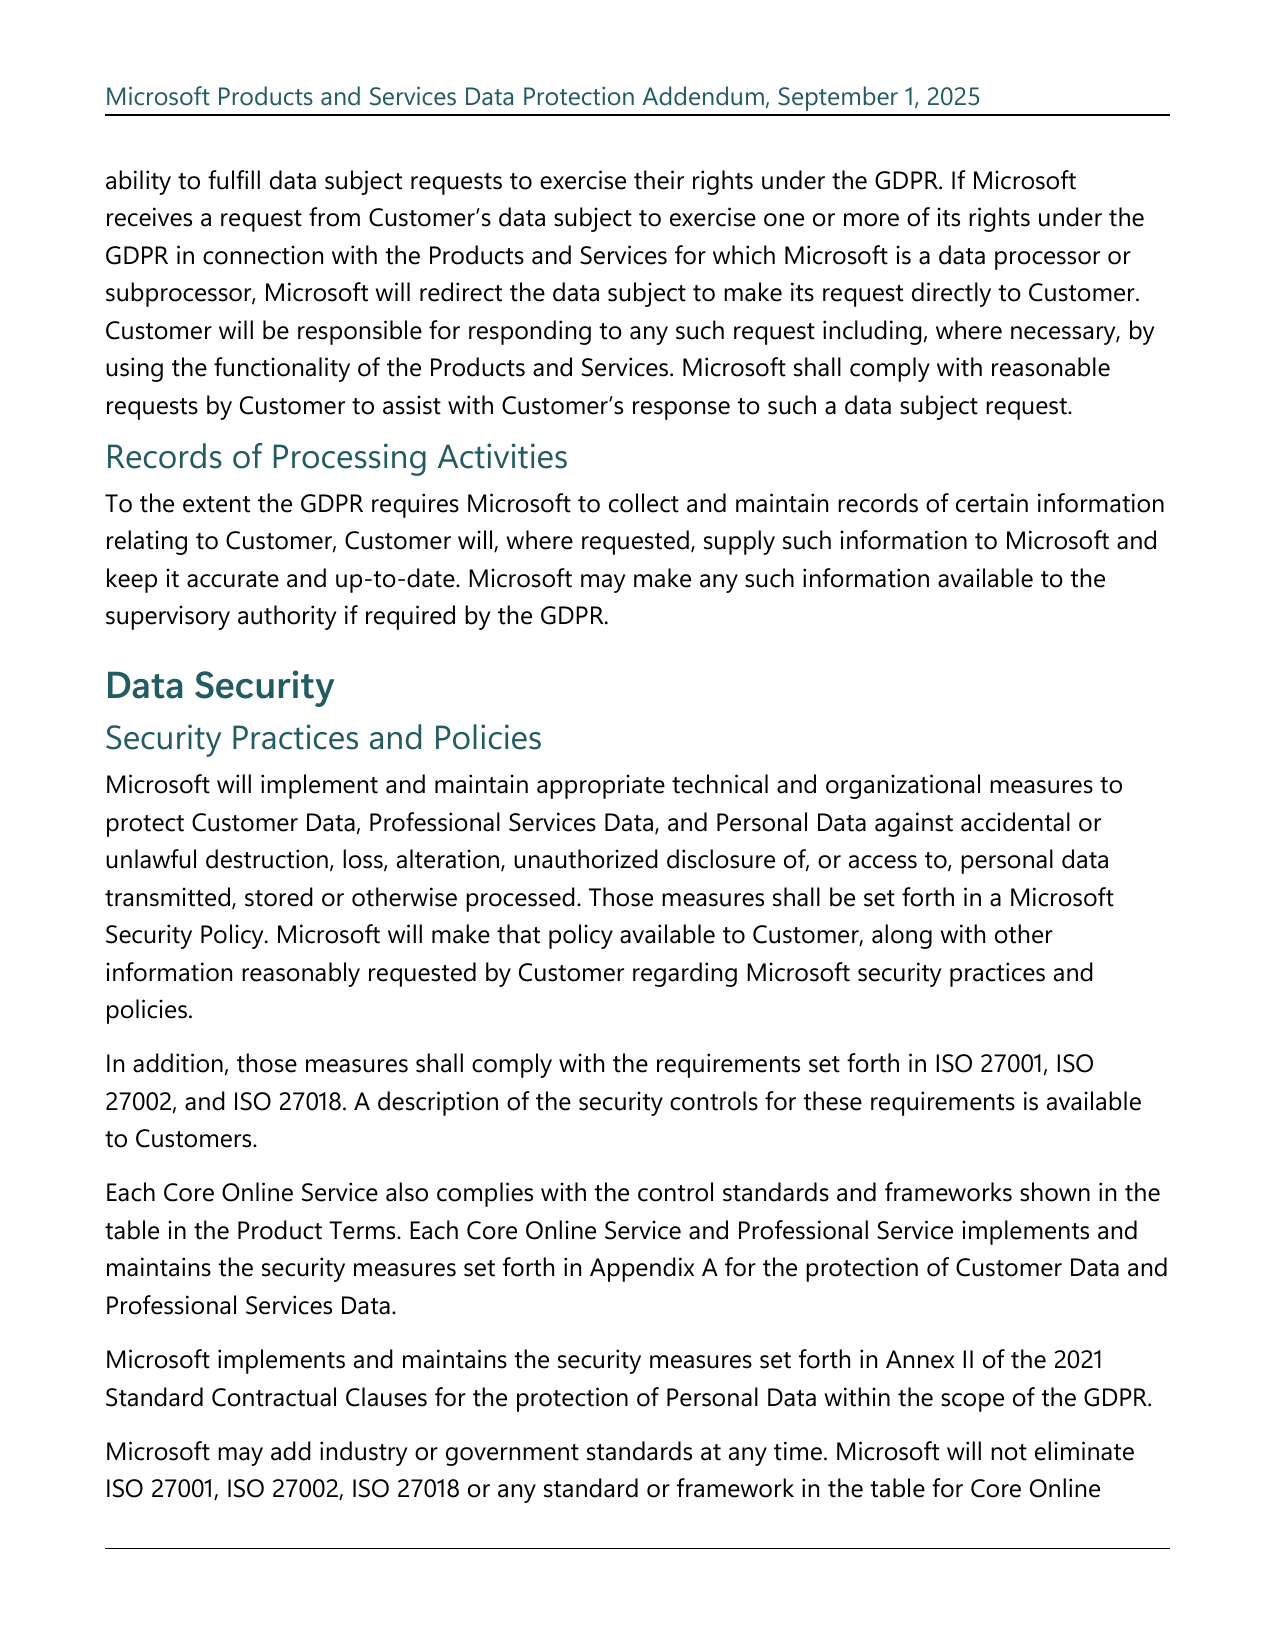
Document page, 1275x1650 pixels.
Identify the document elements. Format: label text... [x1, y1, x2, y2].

text In addition, those measures shall comply with the requirements set forth in ISO 27001, ISO 27002, and ISO 27018. A description of the security controls for these requirements is available to Customers. [105, 1043, 1170, 1155]
text Each Core Online Service also complies with the control standards and frameworks shown in the table in the Product Terms. Each Core Online Service and Professional Service implements and maintains the security measures set forth in Appendix A for the protection of Customer Data and Professional Services Data. [105, 1172, 1170, 1322]
subtitle Security Practices and Policies [105, 720, 1170, 757]
text Microsoft implements and maintains the security measures set forth in Annex II of the 2021 Standard Contractual Clauses for the protection of Personal Data within the scope of the GDPR. [105, 1338, 1170, 1413]
text To the extent the GDPR requires Microsoft to collect and maintain records of certain information relating to Customer, Customer will, where requested, supply such information to Microsoft and keep it accurate and up-to-date. Microsoft may make any such information available to the supervisory authority if required by the GDPR. [105, 482, 1170, 632]
subtitle Data Security [105, 657, 1170, 707]
text Microsoft will implement and maintain appropriate technical and organizational measures to protect Customer Data, Professional Services Data, and Personal Data against accidental or unlawful destruction, loss, alteration, unauthorized disclosure of, or access to, personal data transmitted, stored or otherwise processed. Those measures shall be set forth in a Microsoft Security Policy. Microsoft will make that policy available to Customer, along with other information reasonably requested by Customer regarding Microsoft security practices and policies. [105, 763, 1170, 1026]
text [105, 159, 1170, 422]
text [105, 1430, 1170, 1505]
subtitle Records of Processing Activities [105, 438, 1170, 476]
